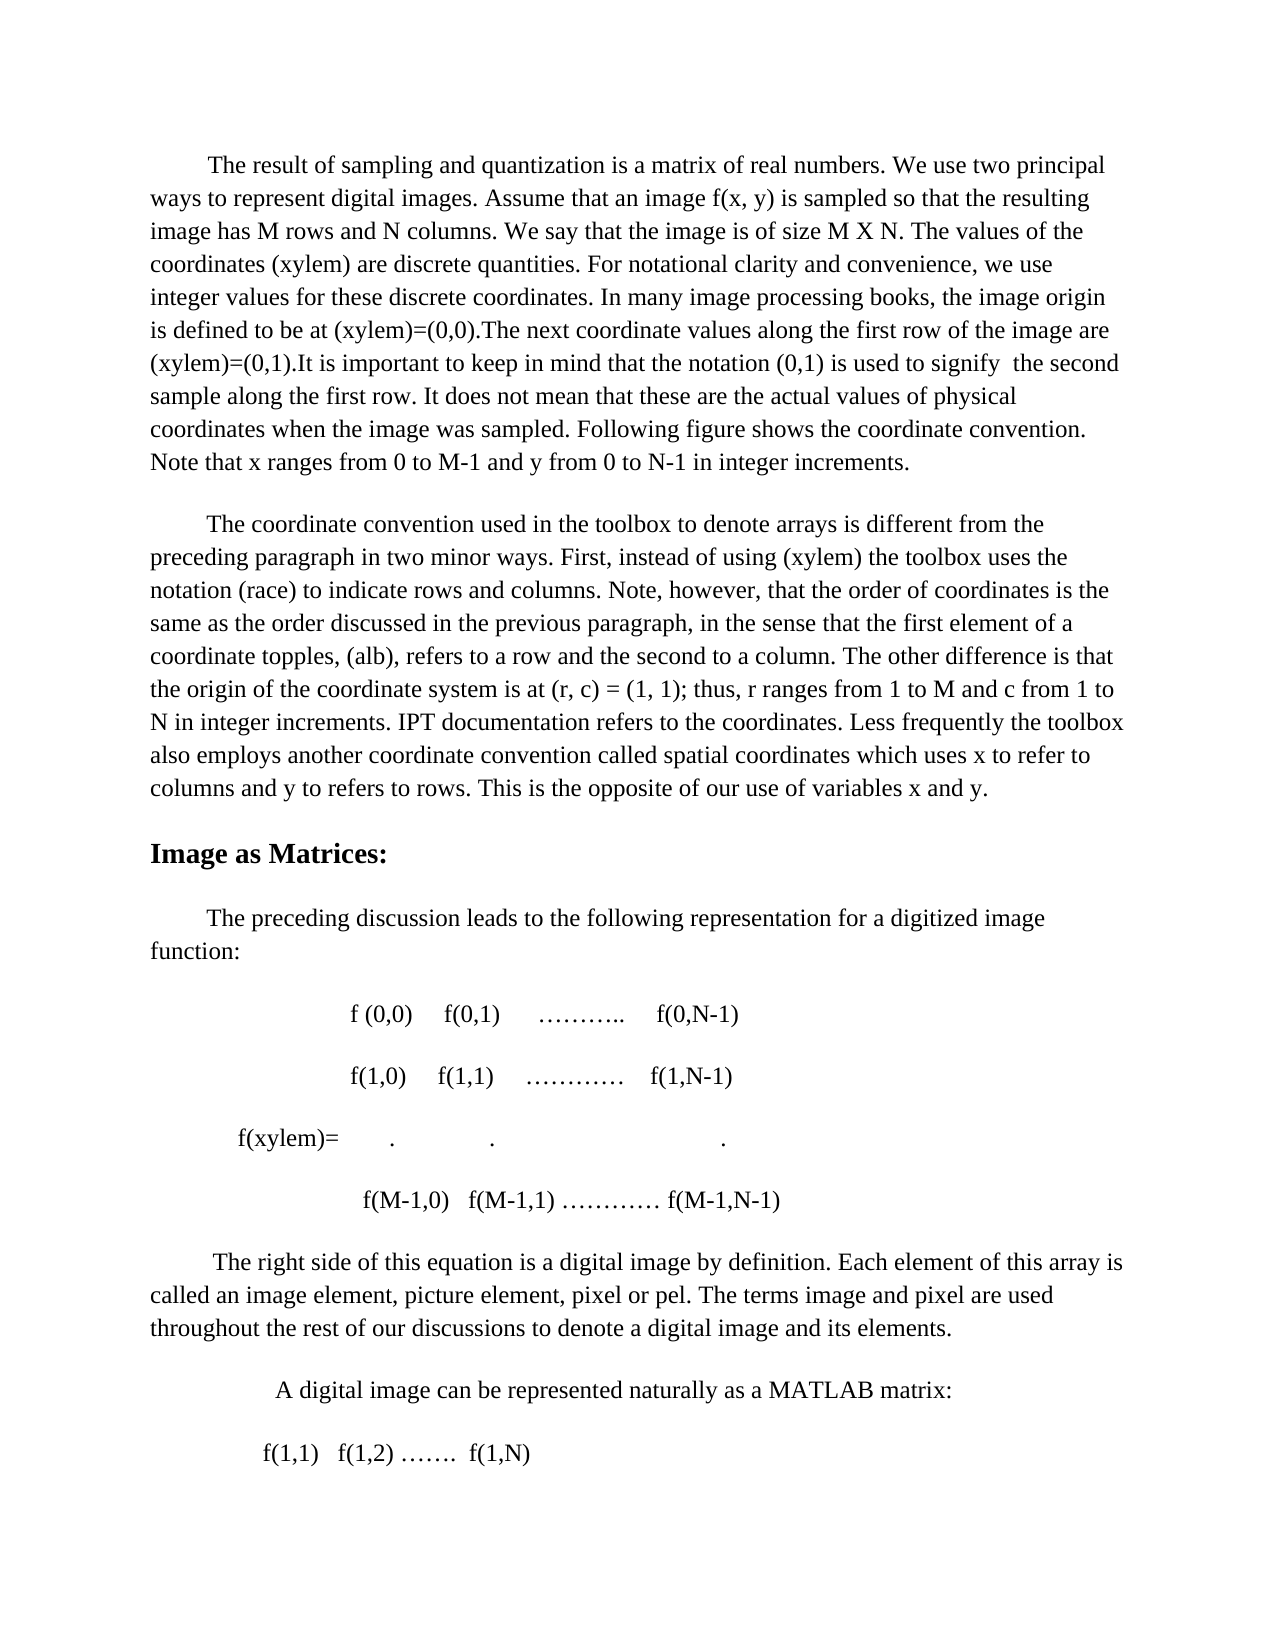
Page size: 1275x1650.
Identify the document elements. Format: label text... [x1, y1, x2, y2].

text A digital image can be represented naturally as a MATLAB matrix: [150, 1376, 1125, 1404]
text Image as Matrices: [150, 836, 1125, 869]
text f(M-1,0) f(M-1,1) ………… f(M-1,N-1) [150, 1185, 1125, 1214]
text f(xylem)= . . . [150, 1123, 1125, 1152]
text f (0,0) f(0,1) ……….. f(0,N-1) [150, 999, 1125, 1027]
text The coordinate convention used in the toolbox to denote arrays is different from the preceding paragraph in two minor ways. First, instead of using (xylem) the toolbox uses the notation (race) to indicate rows and columns. Note, however, that the order of coordinates is the same as the order discussed in the previous paragraph, in the sense that the first element of a coordinate topples, (alb), refers to a row and the second to a column. The other difference is that the origin of the coordinate system is at (r, c) = (1, 1); thus, r ranges from 1 to M and c from 1 to N in integer increments. IPT documentation refers to the coordinates. Less frequently the toolbox also employs another coordinate convention called spatial coordinates which uses x to refer to columns and y to refers to rows. This is the opposite of our use of variables x and y. [150, 509, 1125, 802]
text f(1,0) f(1,1) ………… f(1,N-1) [150, 1061, 1125, 1089]
text The preceding discussion leads to the following representation for a digitized image function: [150, 903, 1125, 965]
text The right side of this equation is a digital image by definition. Each element of this array is called an image element, picture element, pixel or pel. The terms image and pixel are used throughout the rest of our discussions to denote a digital image and its elements. [150, 1247, 1125, 1342]
text f(1,1) f(1,2) ……. f(1,N) [150, 1438, 1125, 1467]
text The result of sampling and quantization is a matrix of real numbers. We use two principal ways to represent digital images. Assume that an image f(x, y) is sampled so that the resulting image has M rows and N columns. We say that the image is of size M X N. The values of the coordinates (xylem) are discrete quantities. For notational clarity and convenience, we use integer values for these discrete coordinates. In many image processing books, the image origin is defined to be at (xylem)=(0,0).The next coordinate values along the first row of the image are (xylem)=(0,1).It is important to keep in mind that the notation (0,1) is used to signify the second sample along the first row. It does not mean that these are the actual values of physical coordinates when the image was sampled. Following figure shows the coordinate convention. Note that x ranges from 0 to M-1 and y from 0 to N-1 in integer increments. [150, 150, 1125, 476]
